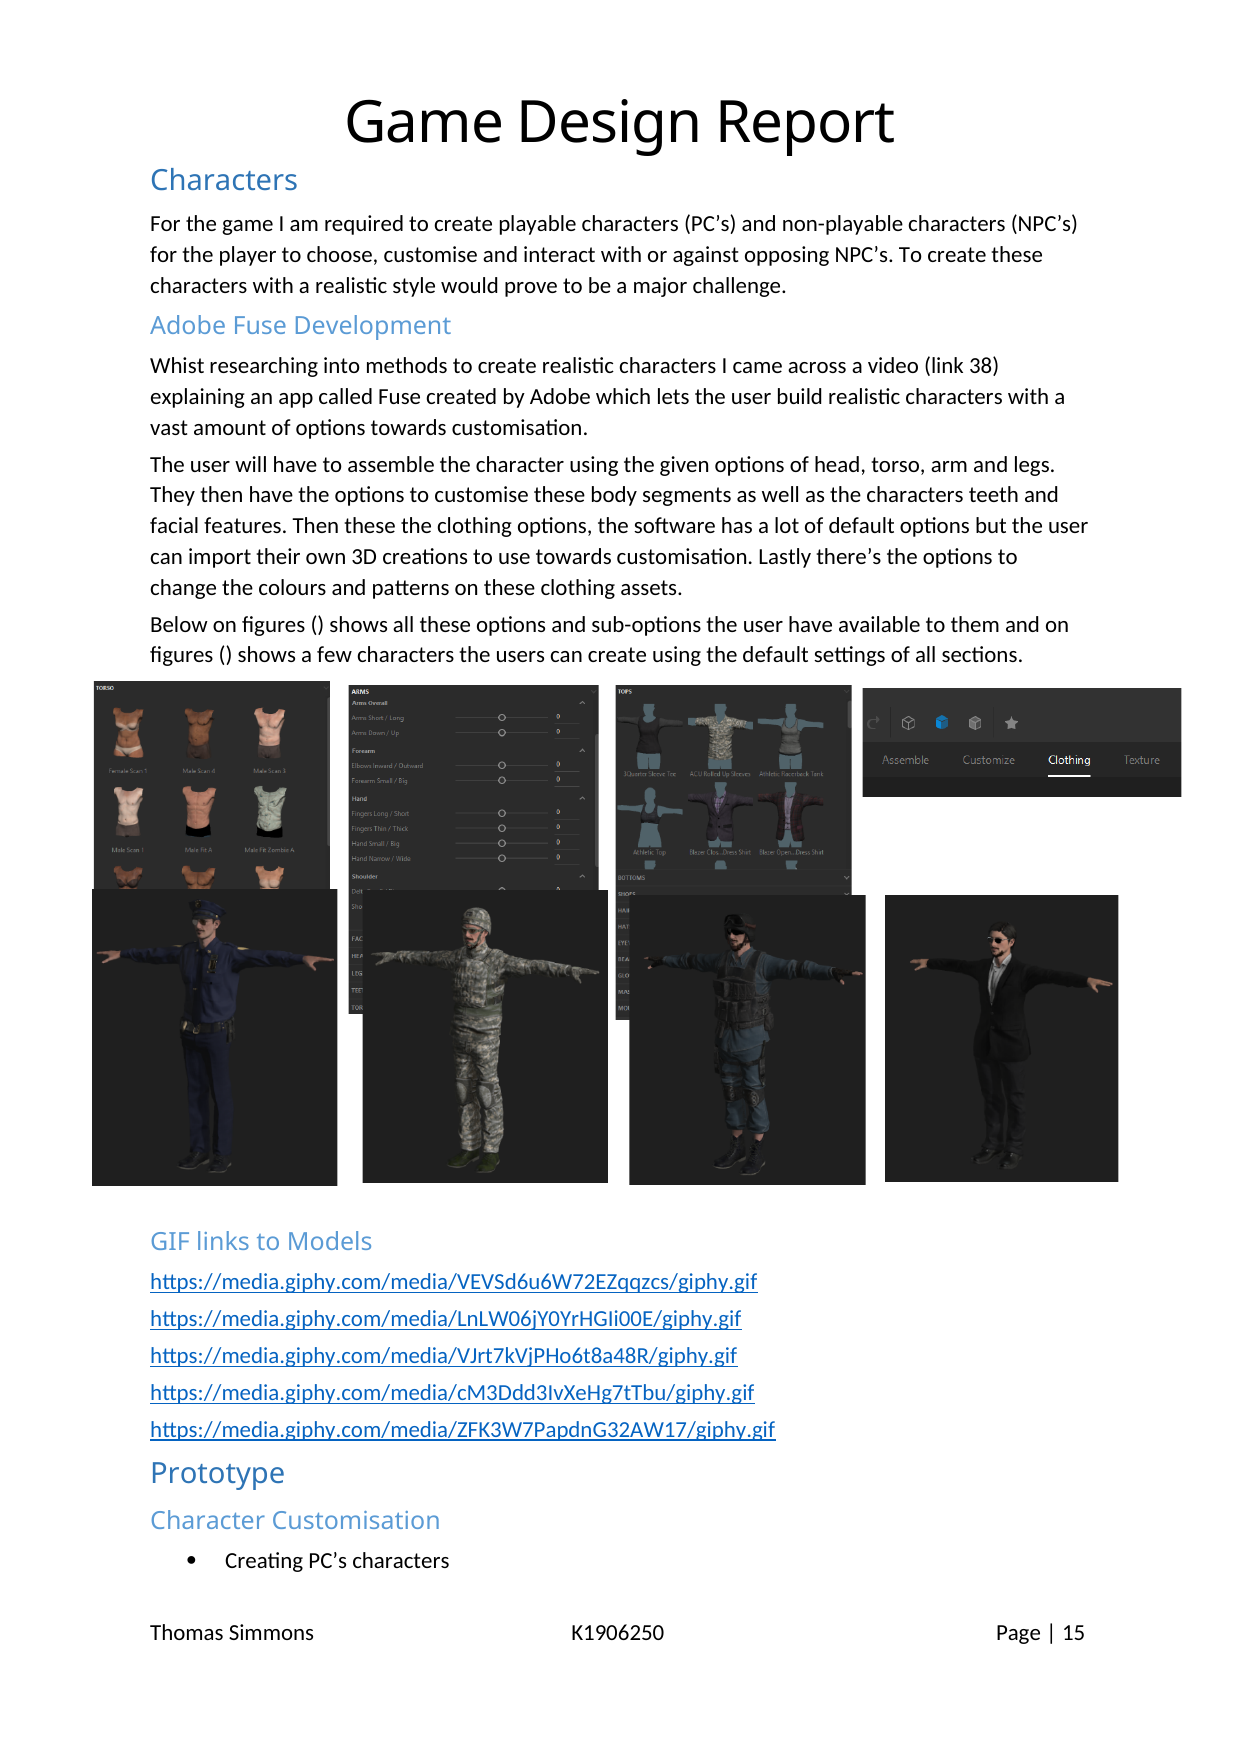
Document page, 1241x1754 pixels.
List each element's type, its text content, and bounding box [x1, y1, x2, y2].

text https://media.giphy.com/media/cM3Ddd3IvXeHg7tTbu/giphy.gif [150, 1378, 1090, 1406]
text https://media.giphy.com/media/ZFK3W7PapdnG32AW17/giphy.gif [150, 1415, 1090, 1443]
subtitle GIF links to Models [150, 899, 1090, 1258]
text https://media.giphy.com/media/LnLW06jY0YrHGIi00E/giphy.gif [150, 1304, 1090, 1332]
text The user will have to assemble the character using the given options of head, torso, arm and legs. They then have the options to customise these body segments as well as the characters teeth and facial features. Then these the clothing options, the software has a lot of default options but the user can import their own 3D creations to use towards customisation. Lastly there’s the options to change the colours and patterns on these clothing assets. [150, 450, 1090, 601]
subtitle Character Customisation [150, 1502, 1090, 1536]
picture [348, 685, 608, 1182]
subtitle Prototype [150, 1452, 1090, 1492]
picture [862, 688, 1182, 797]
picture [90, 681, 338, 1184]
list Creating PC’s characters [187, 1546, 1090, 1574]
text Whist researching into methods to create realistic characters I came across a video (link 38) explaining an app called Fuse created by Adobe which lets the user build realistic characters with a vast amount of options towards customisation. [150, 351, 1090, 441]
text https://media.giphy.com/media/VJrt7kVjPHo6t8a48R/giphy.gif [150, 1341, 1090, 1369]
picture [614, 685, 868, 1184]
subtitle Adobe Fuse Development [150, 308, 1090, 342]
picture [883, 895, 1122, 1181]
text For the game I am required to create playable characters (PC’s) and non-playable characters (NPC’s) for the player to choose, customise and interact with or against opposing NPC’s. To create these characters with a realistic style would prove to be a major challenge. [150, 209, 1090, 299]
text https://media.giphy.com/media/VEVSd6u6W72EZqqzcs/giphy.gif [150, 1267, 1090, 1296]
text Below on figures () shows all these options and sub-options the user have available to them and on figures () shows a few characters the users can create using the default settings of all sections. [150, 610, 1090, 668]
subtitle Characters [150, 159, 1090, 199]
